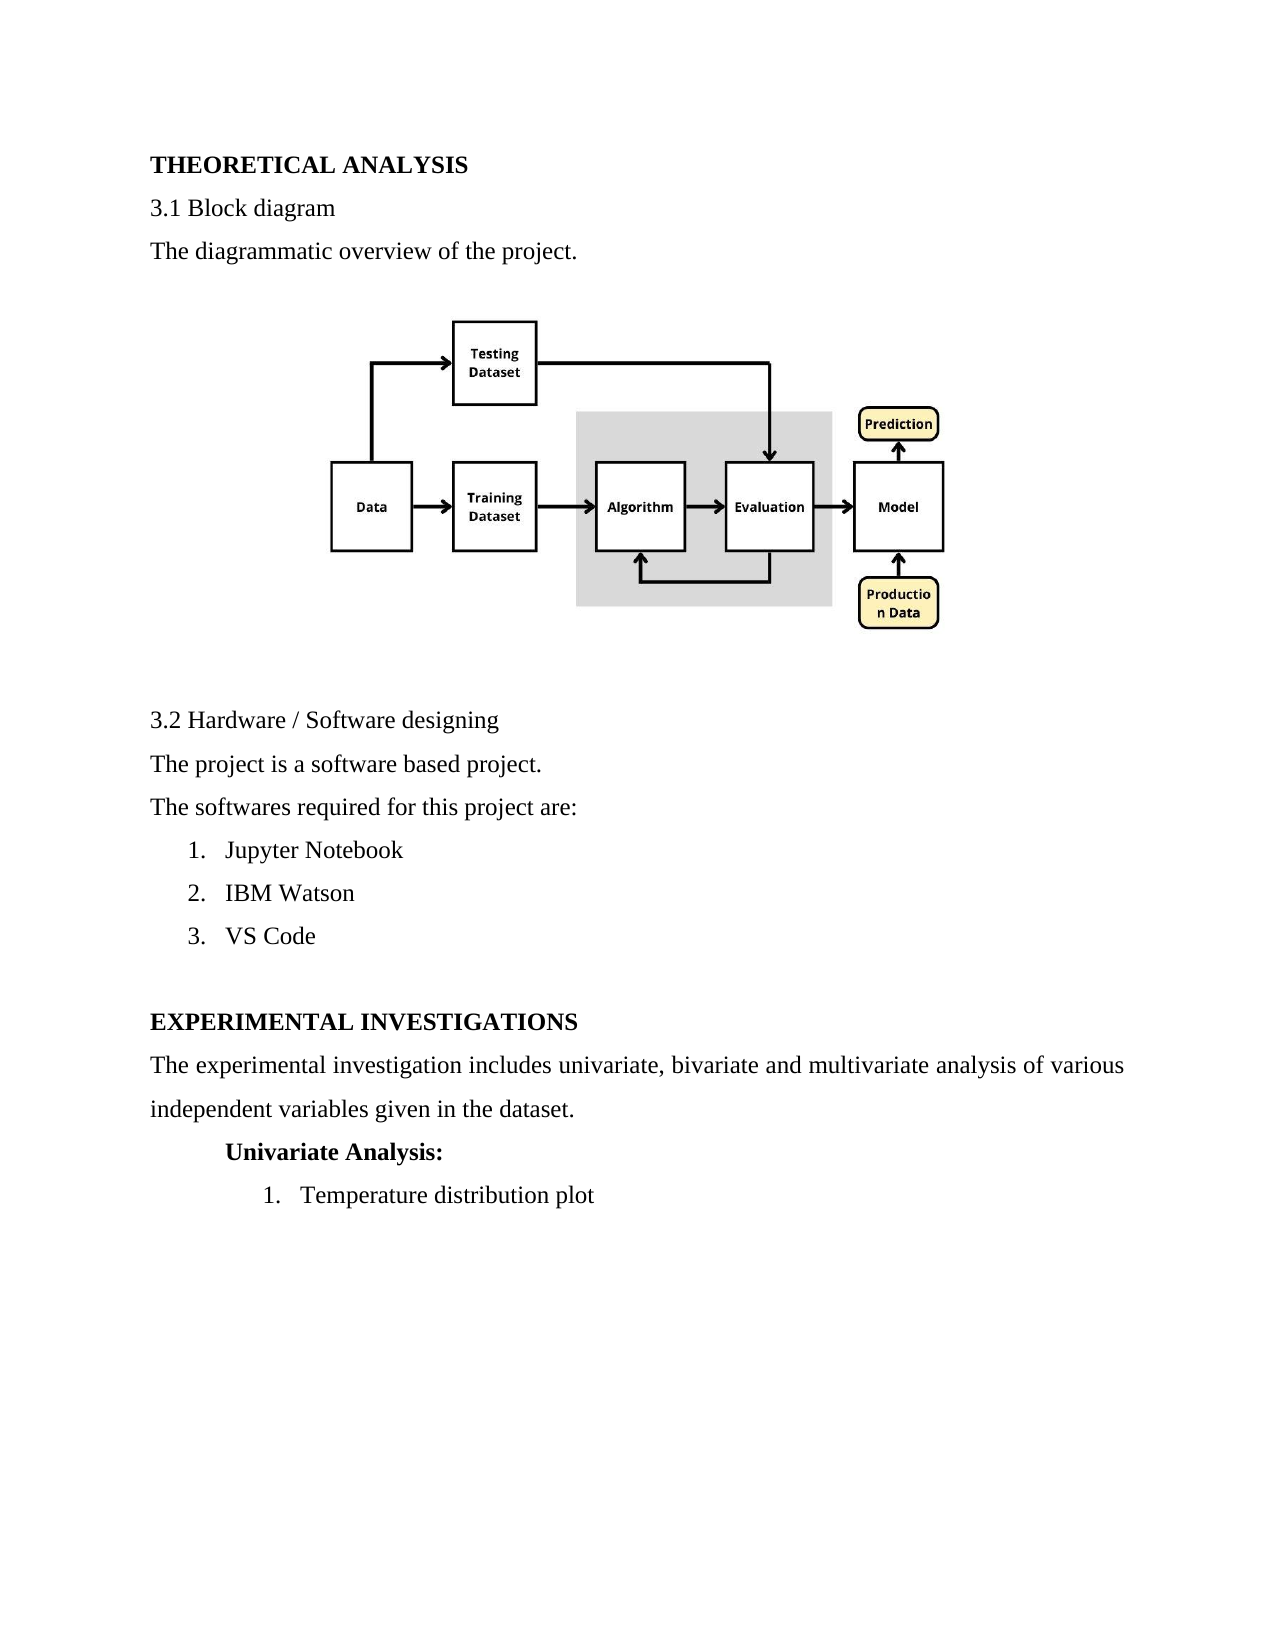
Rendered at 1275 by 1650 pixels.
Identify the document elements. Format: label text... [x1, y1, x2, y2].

list Jupyter Notebook [187, 835, 1125, 864]
text The softwares required for this project are: [150, 792, 1125, 821]
text 3.1 Block diagram [150, 193, 1125, 222]
text THEORETICAL ANALYSIS [150, 150, 1125, 179]
picture [274, 279, 1001, 693]
text The project is a software based project. [150, 749, 1125, 777]
list VS Code [187, 921, 1125, 950]
text The diagrammatic overview of the project. [150, 236, 1125, 265]
list Temperature distribution plot [262, 1180, 1125, 1209]
text Univariate Analysis: [225, 1137, 1125, 1166]
text EXPERIMENTAL INVESTIGATIONS [150, 1007, 1125, 1036]
text 3.2 Hardware / Software designing [150, 706, 1125, 734]
list IBM Watson [187, 878, 1125, 907]
text The experimental investigation includes univariate, bivariate and multivariate analysis of various independent variables given in the dataset. [150, 1051, 1125, 1122]
